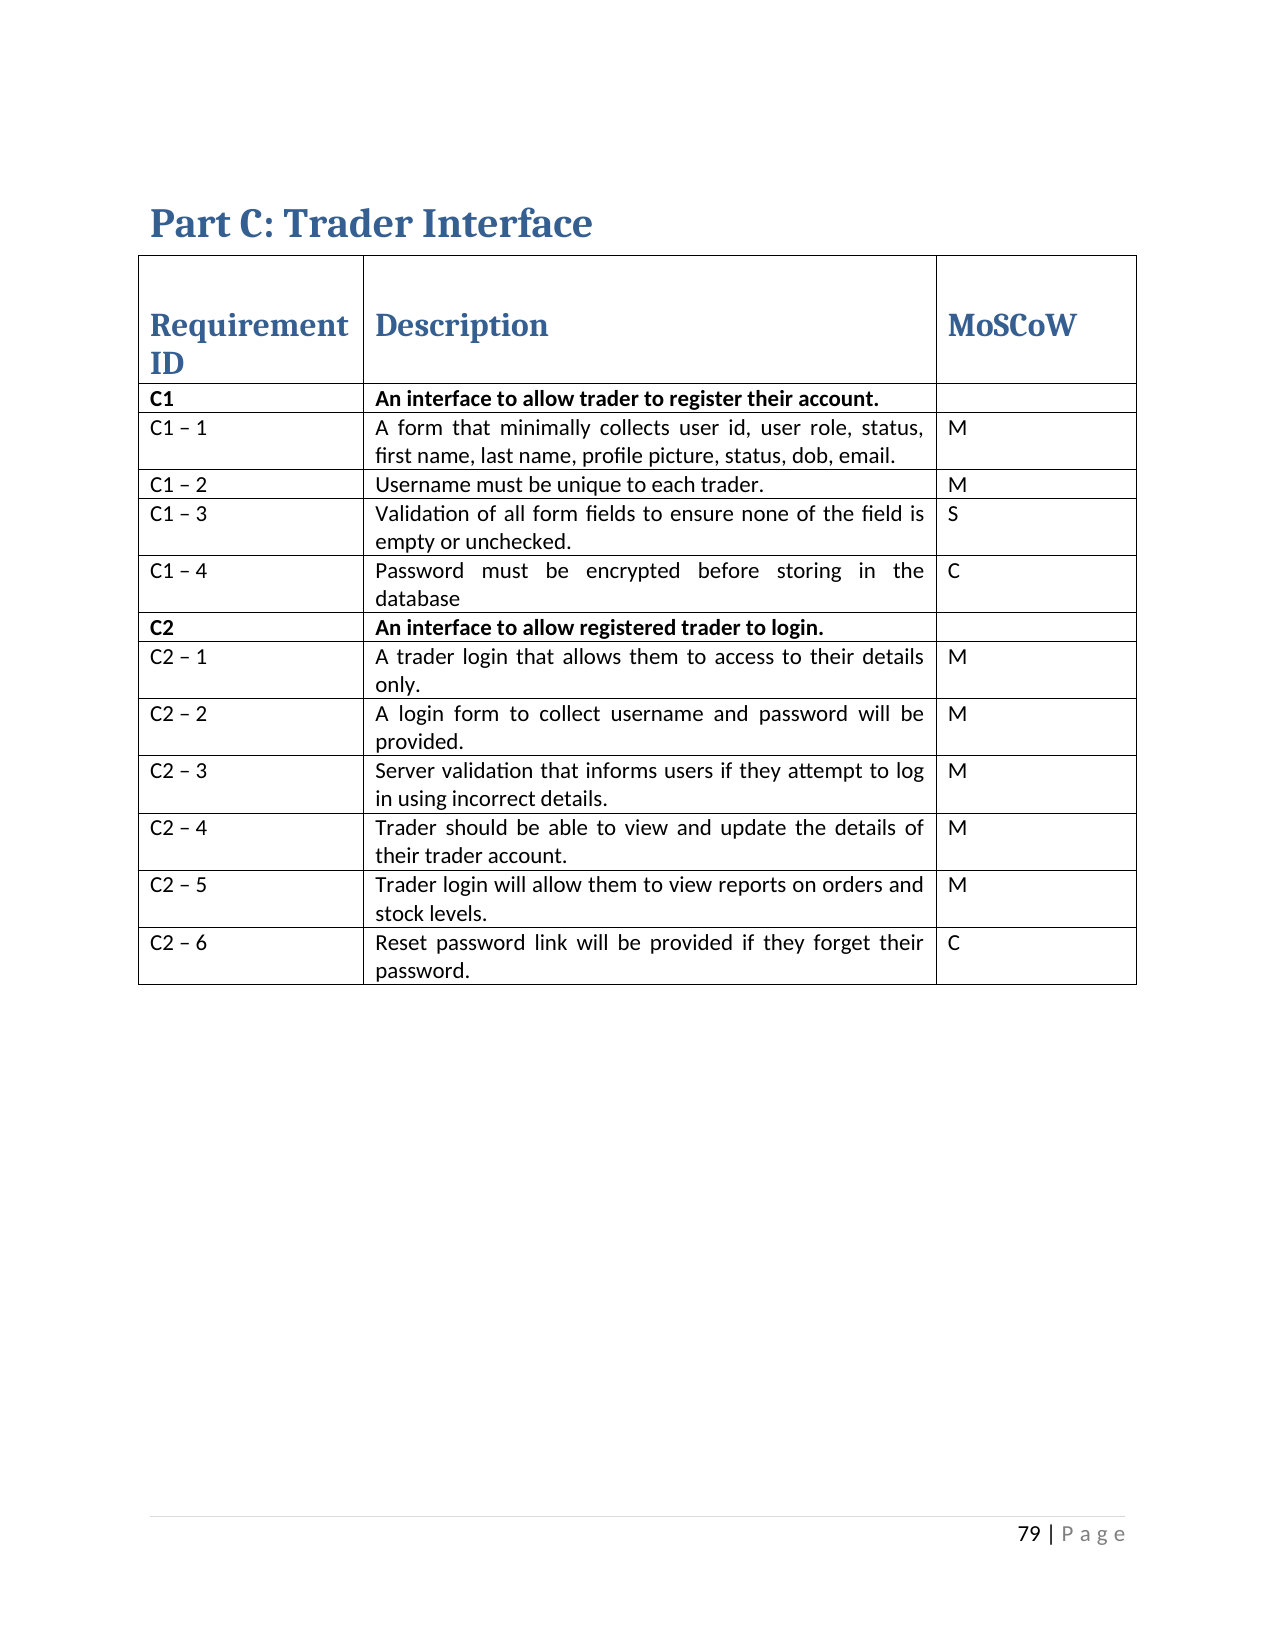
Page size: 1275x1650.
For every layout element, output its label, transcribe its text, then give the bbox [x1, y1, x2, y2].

table_cell Server validation that informs users if they attempt to log in using incorrect details. [364, 756, 936, 812]
table_header Description [364, 256, 936, 383]
table_cell M [937, 699, 1136, 755]
table_cell C1 [139, 384, 363, 412]
table_cell C2 – 2 [139, 699, 363, 755]
table_cell Password must be encrypted before storing in the database [364, 556, 936, 612]
table_cell M [937, 814, 1136, 869]
table_cell M [937, 470, 1136, 498]
text Part C: Trader Interface [150, 200, 1125, 248]
table_cell Validation of all form fields to ensure none of the field is empty or unchecked. [364, 499, 936, 555]
table_cell C [937, 928, 1136, 984]
table_cell A trader login that allows them to access to their details only. [364, 642, 936, 698]
table_cell Trader login will allow them to view reports on orders and stock levels. [364, 871, 936, 927]
table_cell Reset password link will be provided if they forget their password. [364, 928, 936, 984]
table_cell Username must be unique to each trader. [364, 470, 936, 498]
table_cell A login form to collect username and password will be provided. [364, 699, 936, 755]
table_cell S [937, 499, 1136, 555]
table_cell [937, 384, 1136, 412]
table_cell M [937, 642, 1136, 698]
table_cell C1 – 2 [139, 470, 363, 498]
table_cell M [937, 871, 1136, 927]
table_header Requirement ID [139, 256, 363, 383]
table_cell Trader should be able to view and update the details of their trader account. [364, 814, 936, 869]
table_cell M [937, 756, 1136, 812]
table_cell An interface to allow trader to register their account. [364, 384, 936, 412]
table_cell C2 – 4 [139, 814, 363, 869]
table_header MoSCoW [937, 256, 1136, 383]
table_cell C1 – 3 [139, 499, 363, 555]
table_cell C2 – 5 [139, 871, 363, 927]
table_cell M [937, 413, 1136, 469]
table_cell C2 – 6 [139, 928, 363, 984]
table_cell C [937, 556, 1136, 612]
table_cell A form that minimally collects user id, user role, status, first name, last name, profile picture, status, dob, email. [364, 413, 936, 469]
table_cell C1 – 1 [139, 413, 363, 469]
table_cell C2 – 3 [139, 756, 363, 812]
table_cell C1 – 4 [139, 556, 363, 612]
table_cell An interface to allow registered trader to login. [364, 613, 936, 641]
table_cell C2 [139, 613, 363, 641]
table_cell C2 – 1 [139, 642, 363, 698]
table_cell [937, 613, 1136, 641]
